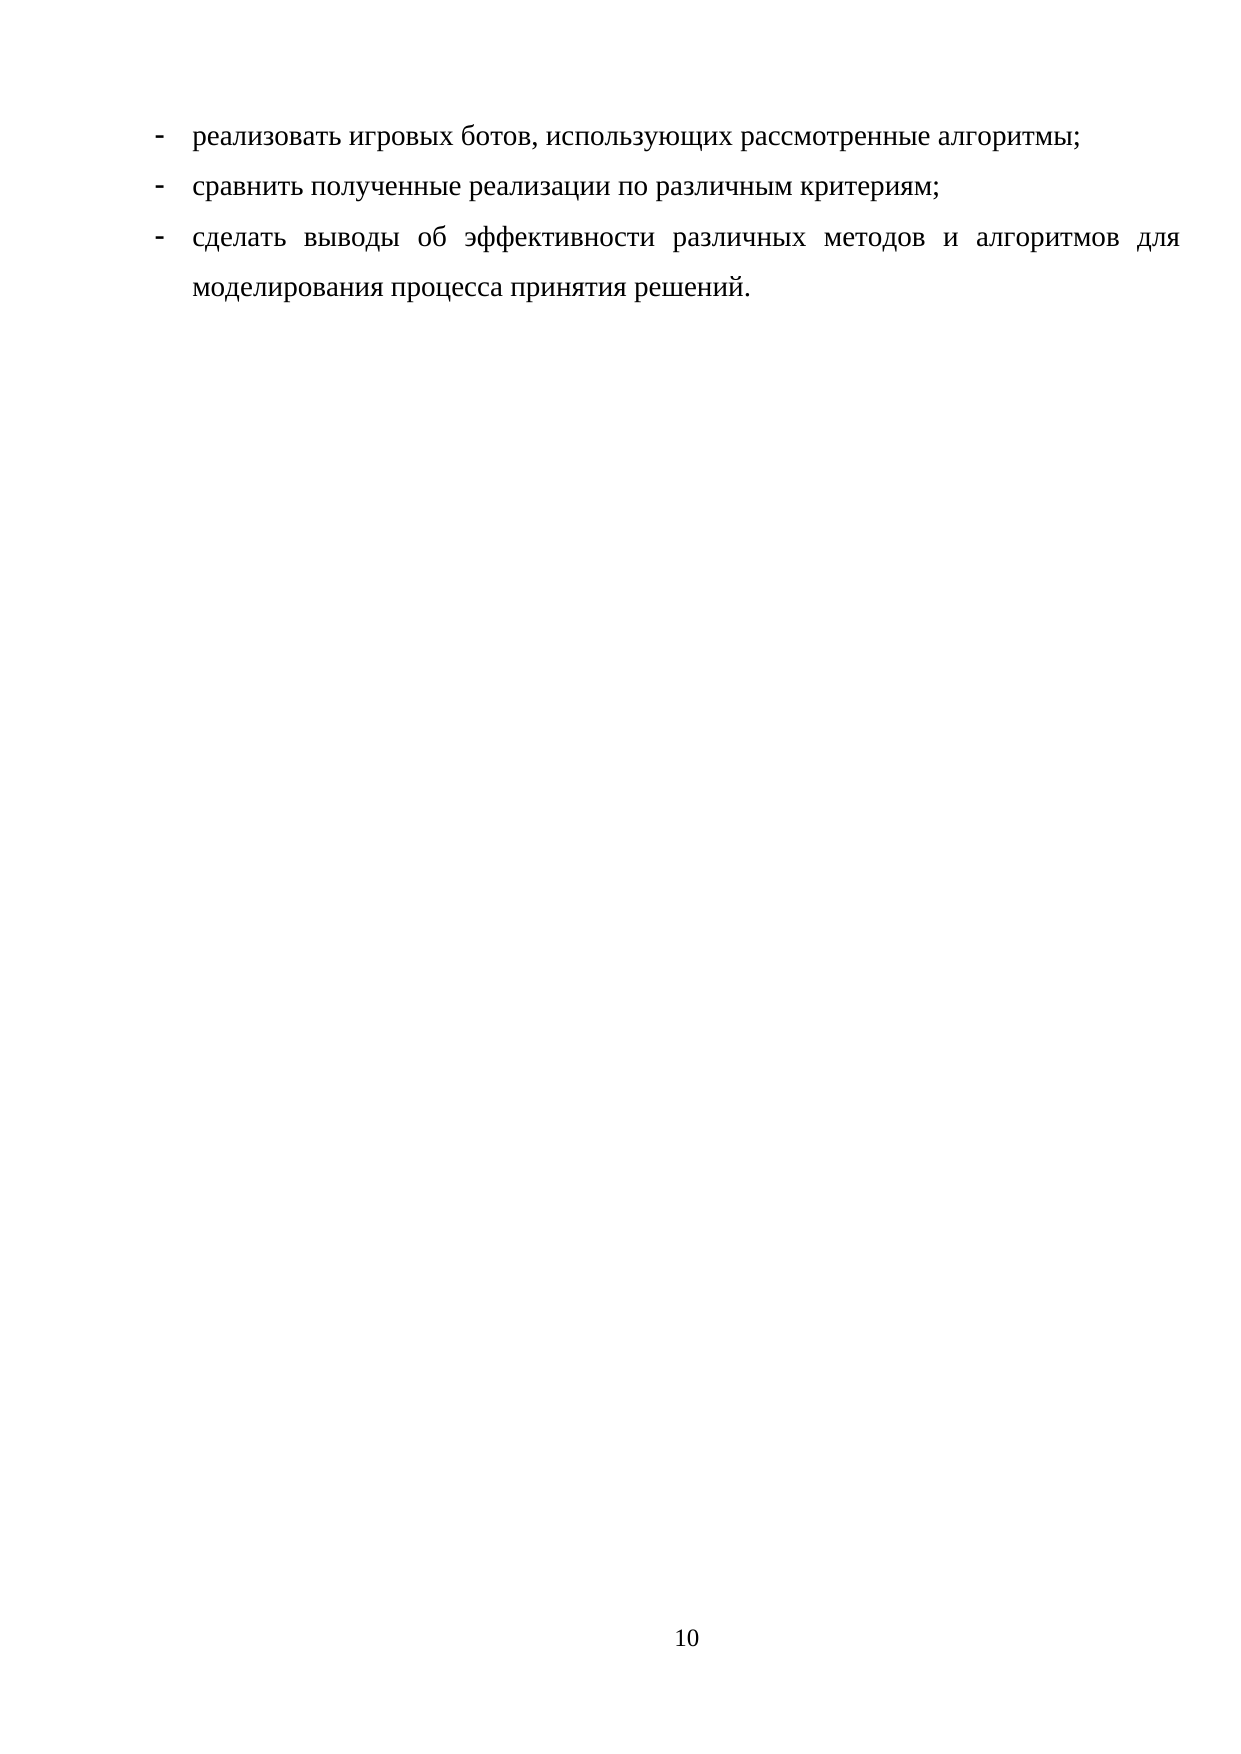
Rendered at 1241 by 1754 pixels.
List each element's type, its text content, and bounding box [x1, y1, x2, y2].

list сравнить полученные реализации по различным критериям; [154, 168, 1181, 202]
list сделать выводы об эффективности различных методов и алгоритмов для моделирования процесса принятия решений. [154, 219, 1181, 303]
list реализовать игровых ботов, использующих рассмотренные алгоритмы; [154, 118, 1181, 152]
